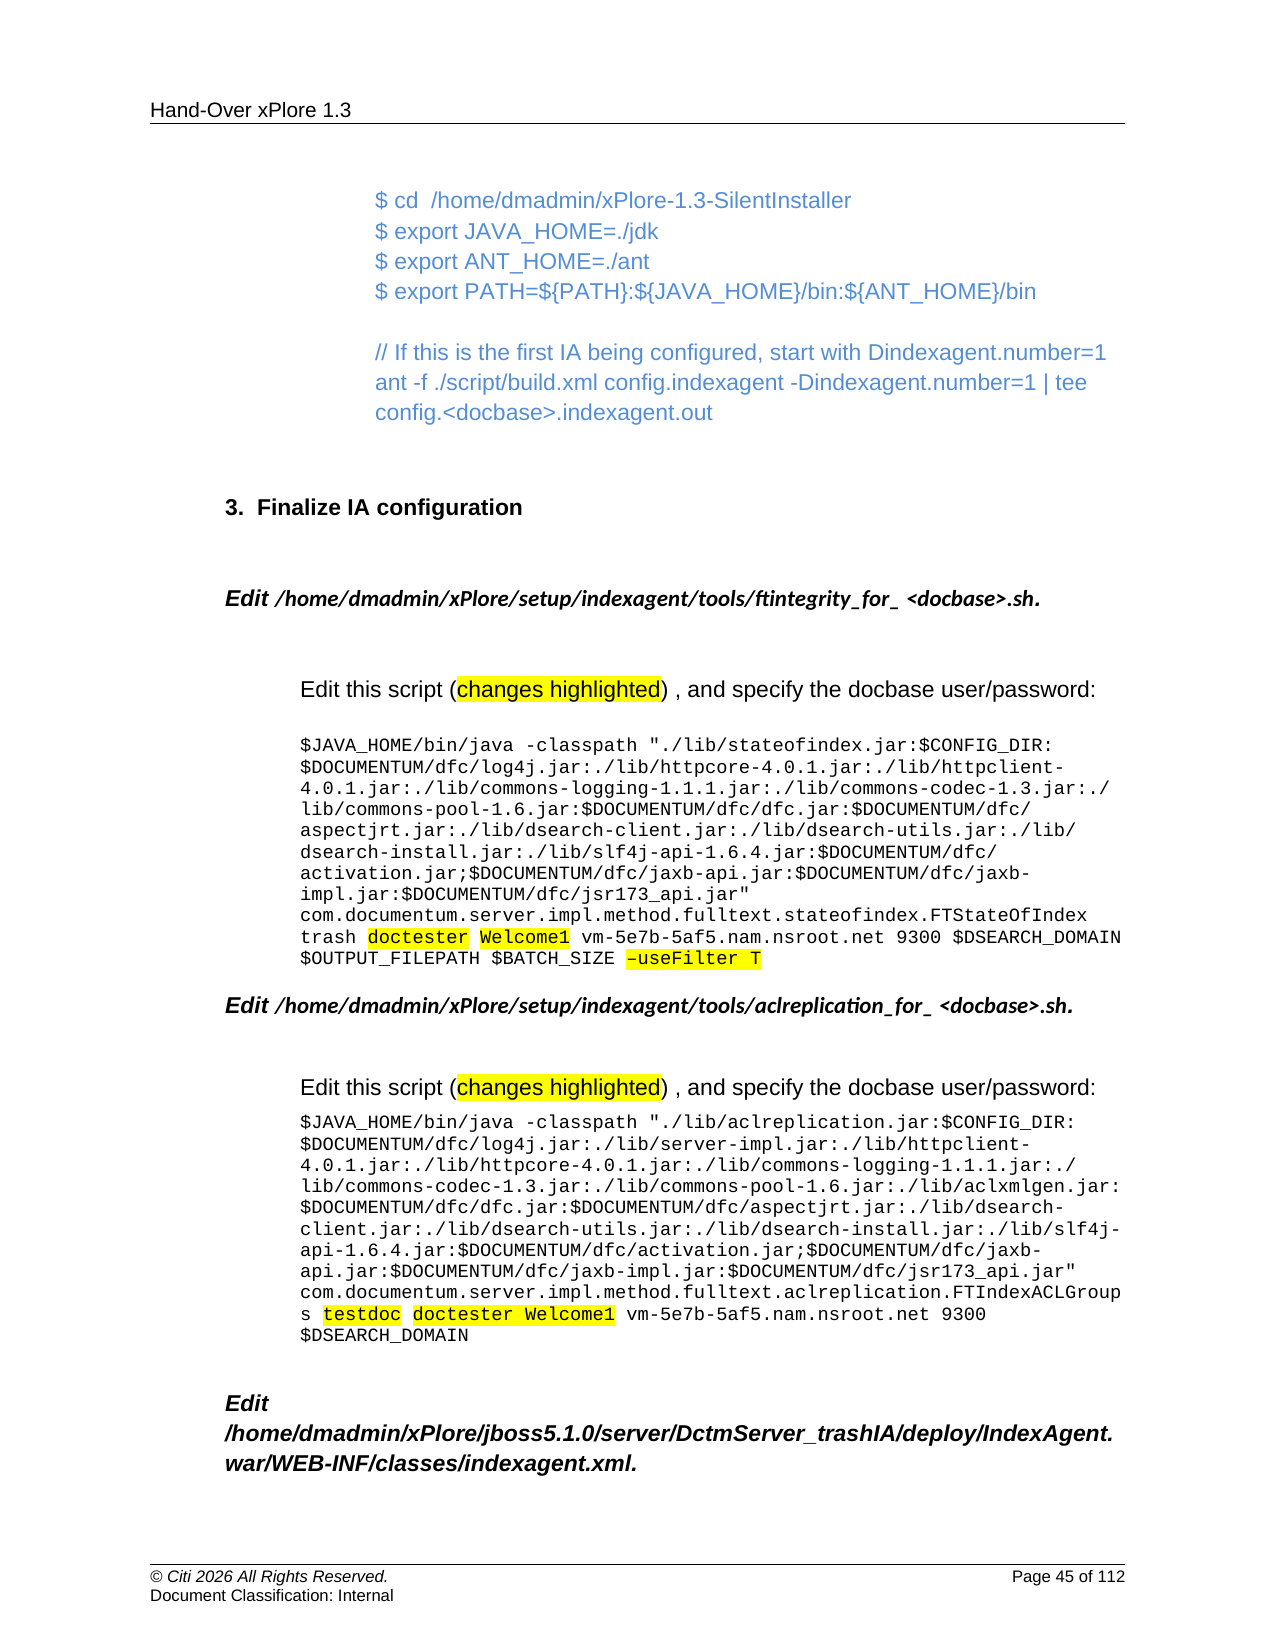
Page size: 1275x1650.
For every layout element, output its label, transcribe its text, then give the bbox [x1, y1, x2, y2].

list Edit /home/dmadmin/xPlore/jboss5.1.0/server/DctmServer_trashIA/deploy/IndexAgent.war/WEB-INF/classes/indexagent.xml. [225, 1390, 1125, 1476]
text $JAVA_HOME/bin/java -classpath "./lib/aclreplication.jar:$CONFIG_DIR:$DOCUMENTUM/dfc/log4j.jar:./lib/server-impl.jar:./lib/httpclient-4.0.1.jar:./lib/httpcore-4.0.1.jar:./lib/commons-logging-1.1.1.jar:./lib/commons-codec-1.3.jar:./lib/commons-pool-1.6.jar:./lib/aclxmlgen.jar:$DOCUMENTUM/dfc/dfc.jar:$DOCUMENTUM/dfc/aspectjrt.jar:./lib/dsearch-client.jar:./lib/dsearch-utils.jar:./lib/dsearch-install.jar:./lib/slf4j-api-1.6.4.jar:$DOCUMENTUM/dfc/activation.jar;$DOCUMENTUM/dfc/jaxb-api.jar:$DOCUMENTUM/dfc/jaxb-impl.jar:$DOCUMENTUM/dfc/jsr173_api.jar" com.documentum.server.impl.method.fulltext.aclreplication.FTIndexACLGroups testdoc doctester Welcome1 vm-5e7b-5af5.nam.nsroot.net 9300 $DSEARCH_DOMAIN [300, 1113, 1125, 1347]
list // If this is the first IA being configured, start with Dindexagent.number=1 [375, 338, 1125, 365]
list $ export ANT_HOME=./ant [375, 248, 1125, 274]
text $JAVA_HOME/bin/java -classpath "./lib/stateofindex.jar:$CONFIG_DIR:$DOCUMENTUM/dfc/log4j.jar:./lib/httpcore-4.0.1.jar:./lib/httpclient-4.0.1.jar:./lib/commons-logging-1.1.1.jar:./lib/commons-codec-1.3.jar:./lib/commons-pool-1.6.jar:$DOCUMENTUM/dfc/dfc.jar:$DOCUMENTUM/dfc/aspectjrt.jar:./lib/dsearch-client.jar:./lib/dsearch-utils.jar:./lib/dsearch-install.jar:./lib/slf4j-api-1.6.4.jar:$DOCUMENTUM/dfc/activation.jar;$DOCUMENTUM/dfc/jaxb-api.jar:$DOCUMENTUM/dfc/jaxb-impl.jar:$DOCUMENTUM/dfc/jsr173_api.jar" com.documentum.server.impl.method.fulltext.stateofindex.FTStateOfIndex trash doctester Welcome1 vm-5e7b-5af5.nam.nsroot.net 9300 $DSEARCH_DOMAIN $OUTPUT_FILEPATH $BATCH_SIZE –useFilter T [300, 736, 1125, 970]
list 3. Finalize IA configuration [225, 493, 1125, 520]
text Edit this script (changes highlighted) , and specify the docbase user/password: [661, 1074, 1125, 1101]
list $ cd /home/dmadmin/xPlore-1.3-SilentInstaller [375, 187, 1125, 214]
list Edit /home/dmadmin/xPlore/setup/indexagent/tools/aclreplication_for_ <docbase>.sh. [225, 991, 1125, 1019]
list Edit /home/dmadmin/xPlore/setup/indexagent/tools/ftintegrity_for_ <docbase>.sh. [225, 584, 1125, 612]
list $ export PATH=${PATH}:${JAVA_HOME}/bin:${ANT_HOME}/bin [375, 278, 1125, 304]
list $ export JAVA_HOME=./jdk [375, 218, 1125, 244]
text Edit this script (changes highlighted) , and specify the docbase user/password: [661, 676, 1125, 702]
list ant -f ./script/build.xml config.indexagent -Dindexagent.number=1 | tee config.<docbase>.indexagent.out [375, 369, 1125, 425]
